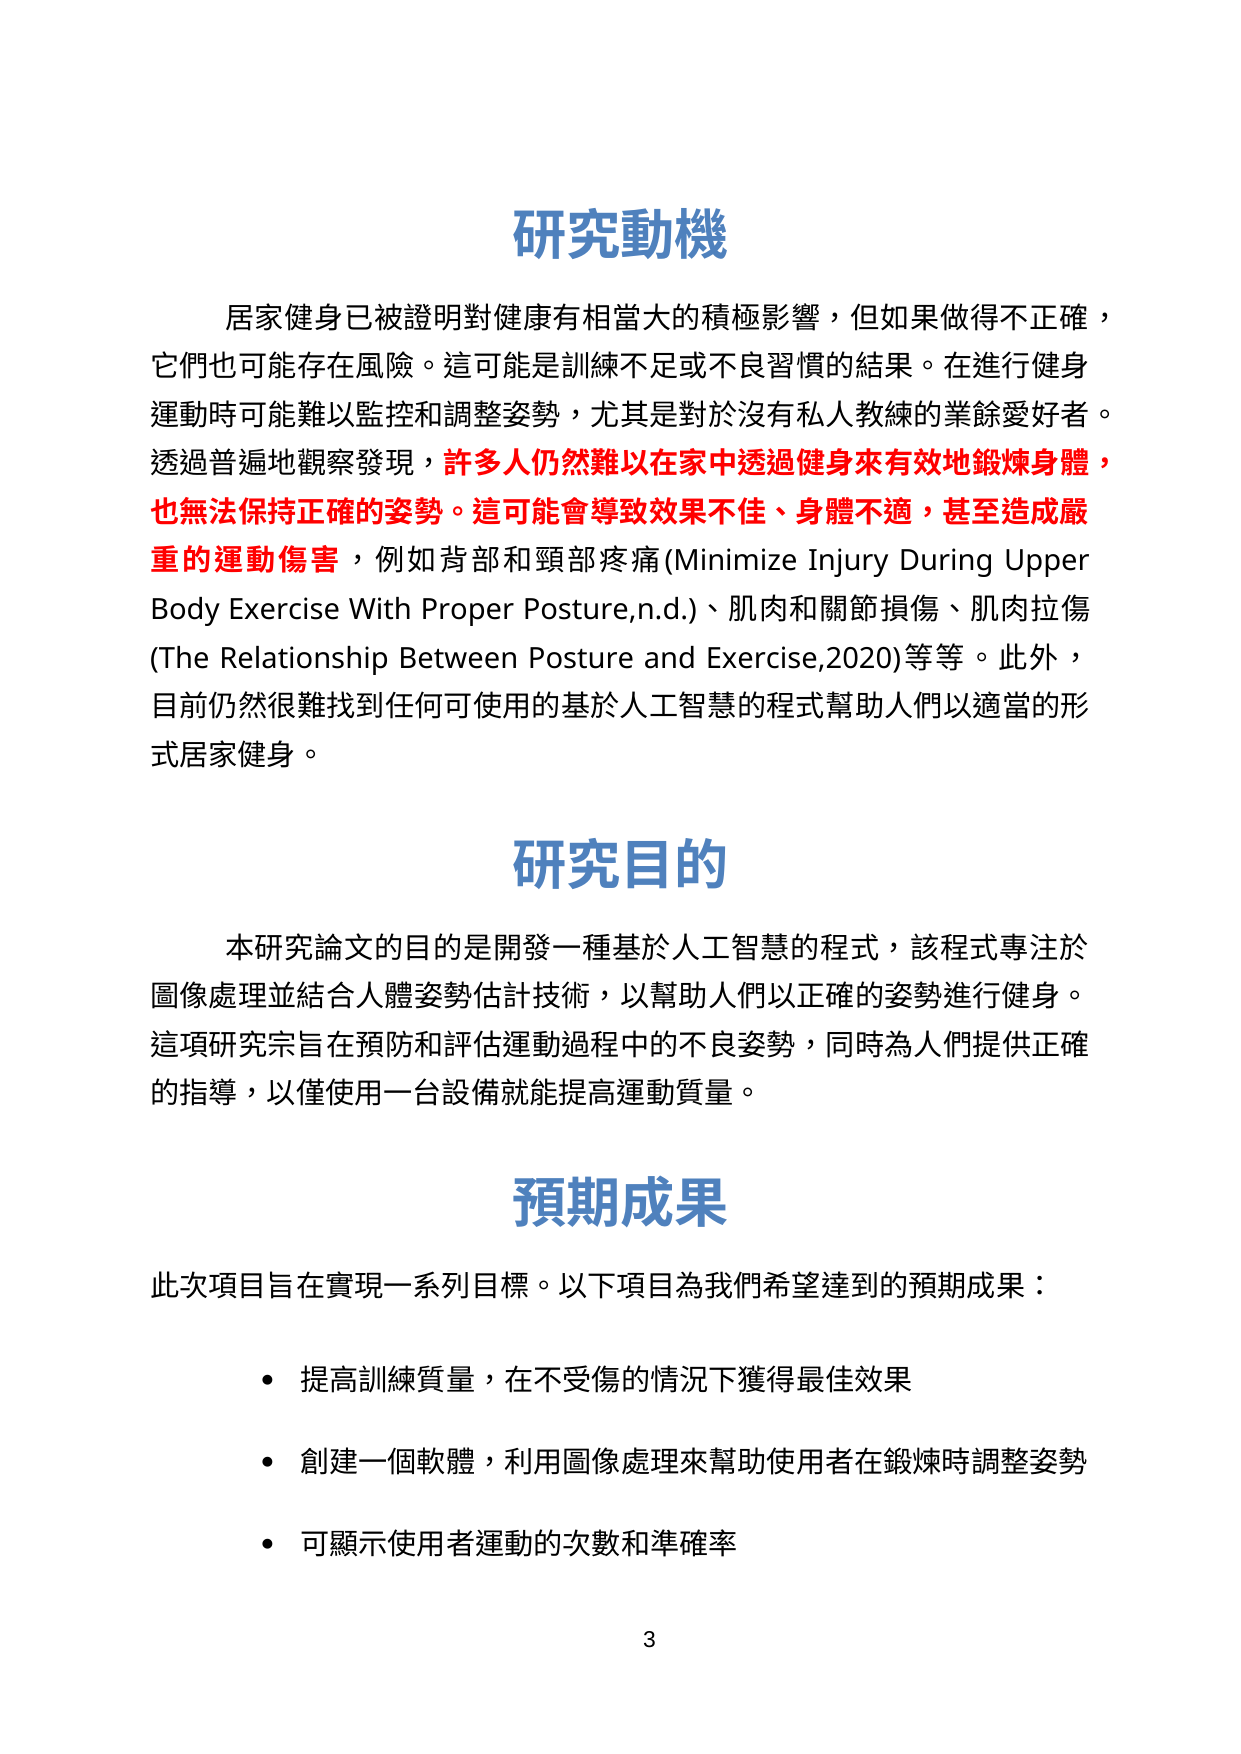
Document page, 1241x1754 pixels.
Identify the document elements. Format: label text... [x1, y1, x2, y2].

subtitle 預期成果 [150, 1160, 1090, 1238]
text 此次項目旨在實現一系列目標。以下項目為我們希望達到的預期成果： [150, 1263, 1090, 1305]
list 提高訓練質量，在不受傷的情況下獲得最佳效果 [262, 1357, 1090, 1399]
list 可顯示使用者運動的次數和準確率 [262, 1521, 1090, 1563]
subtitle 研究目的 [150, 822, 1090, 900]
text 居家健身已被證明對健康有相當大的積極影響，但如果做得不正確，它們也可能存在風險。這可能是訓練不足或不良習慣的結果。在進行健身運動時可能難以監控和調整姿勢，尤其是對於沒有私人教練的業餘愛好者。透過普遍地觀察發現，許多人仍然難以在家中透過健身來有效地鍛煉身體，也無法保持正確的姿勢。這可能會導致效果不佳、身體不適，甚至造成嚴重的運動傷害，例如背部和頸部疼痛(Minimize Injury During Upper Body Exercise With Proper Posture,n.d.)、肌肉和關節損傷、肌肉拉傷(The Relationship Between Posture and Exercise,2020)等等。此外，目前仍然很難找到任何可使用的基於人工智慧的程式幫助人們以適當的形式居家健身。 [150, 294, 1090, 774]
text 本研究論文的目的是開發一種基於人工智慧的程式，該程式專注於圖像處理並結合人體姿勢估計技術，以幫助人們以正確的姿勢進行健身。這項研究宗旨在預防和評估運動過程中的不良姿勢，同時為人們提供正確的指導，以僅使用一台設備就能提高運動質量。 [150, 924, 1090, 1112]
subtitle 研究動機 [150, 192, 1090, 270]
list 創建一個軟體，利用圖像處理來幫助使用者在鍛煉時調整姿勢 [262, 1439, 1090, 1481]
